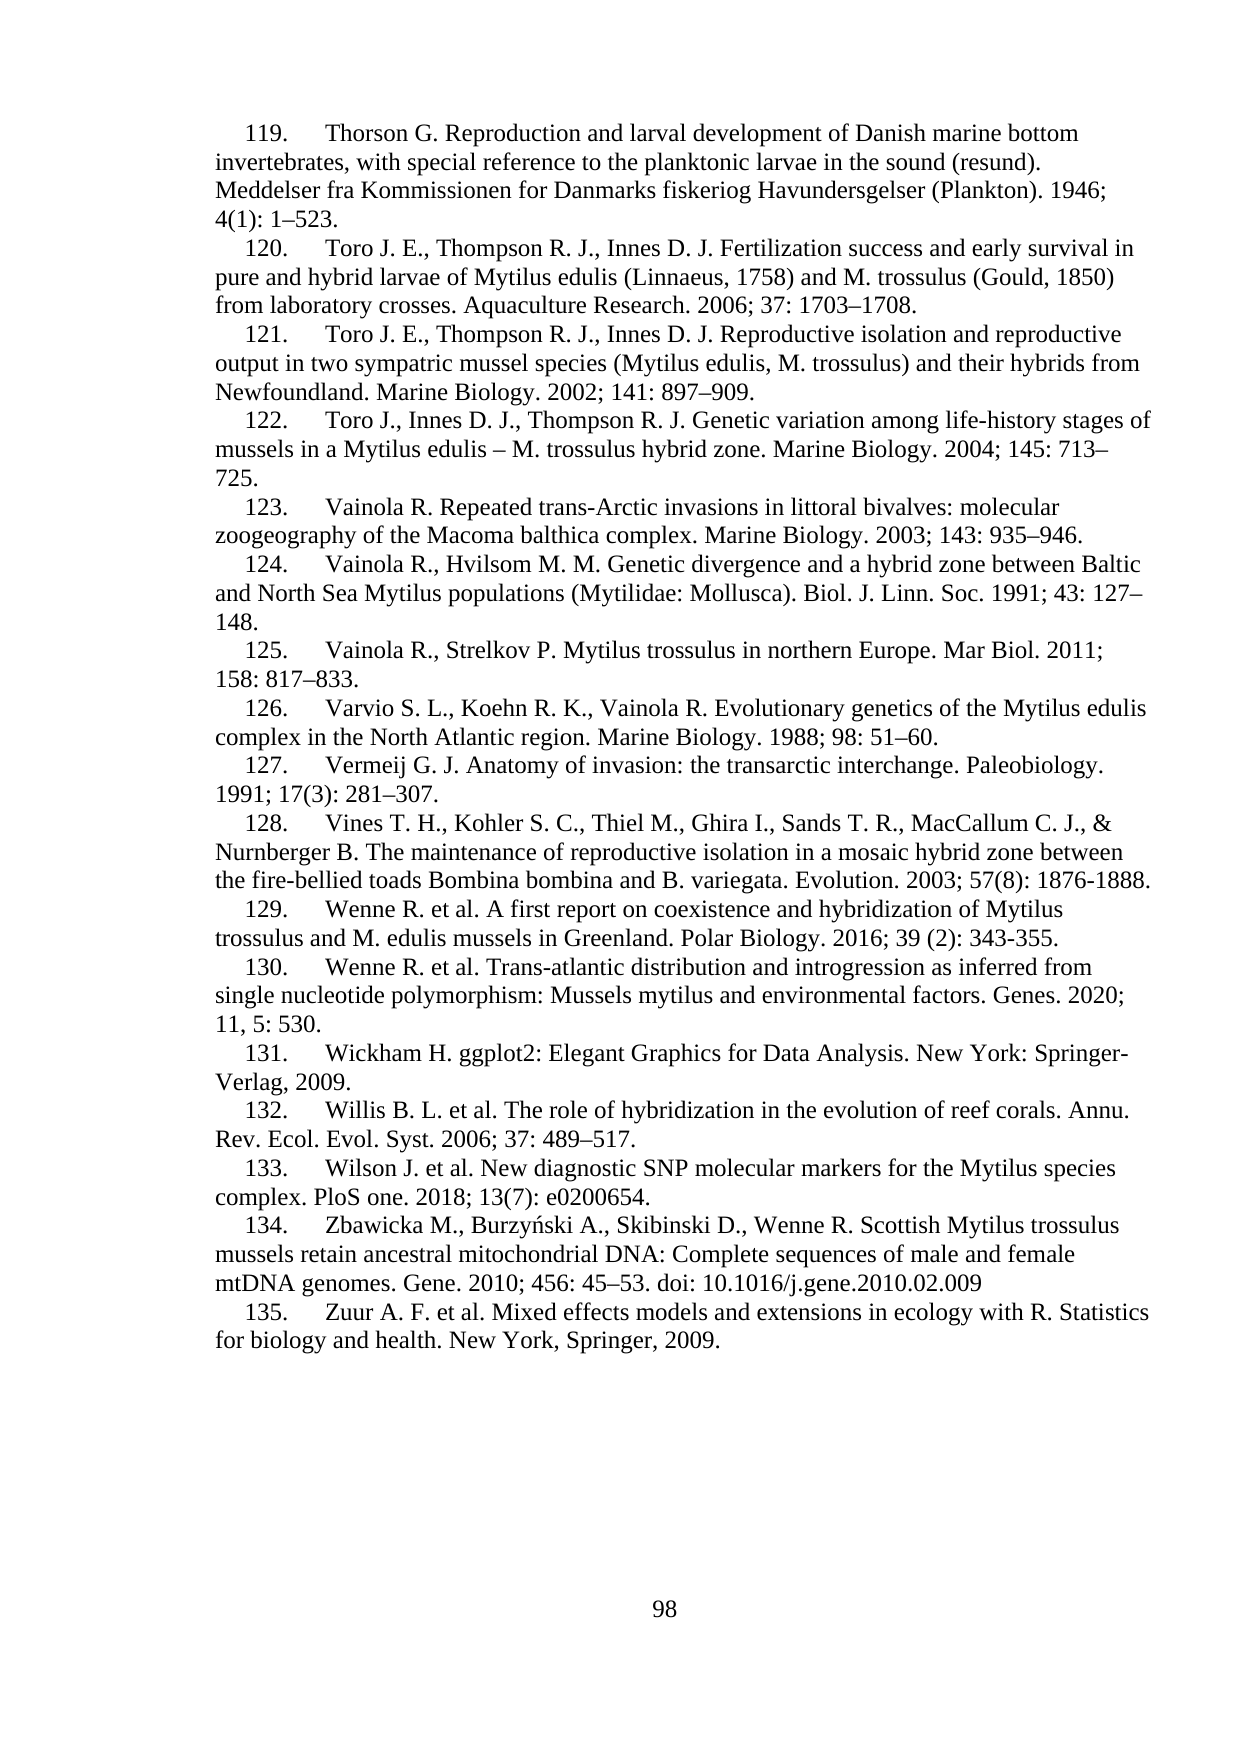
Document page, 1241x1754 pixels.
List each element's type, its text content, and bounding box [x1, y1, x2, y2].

list Varvio S. L., Koehn R. K., Vainola R. Evolutionary genetics of the Mytilus edulis complex in the North Atlantic region. Marine Biology. 1988; 98: 51–60. [215, 693, 1152, 751]
list Toro J., Innes D. J., Thompson R. J. Genetic variation among life-history stages of mussels in a Mytilus edulis – M. trossulus hybrid zone. Marine Biology. 2004; 145: 713–725. [215, 406, 1152, 492]
list Zuur A. F. et al. Mixed effects models and extensions in ecology with R. Statistics for biology and health. New York, Springer, 2009. [215, 1297, 1152, 1354]
list Toro J. E., Thompson R. J., Innes D. J. Fertilization success and early survival in pure and hybrid larvae of Mytilus edulis (Linnaeus, 1758) and M. trossulus (Gould, 1850) from laboratory crosses. Aquaculture Research. 2006; 37: 1703–1708. [215, 233, 1152, 319]
list Wickham H. ggplot2: Elegant Graphics for Data Analysis. New York: Springer-Verlag, 2009. [215, 1038, 1152, 1096]
list Wenne R. et al. A first report on coexistence and hybridization of Mytilus trossulus and M. edulis mussels in Greenland. Polar Biology. 2016; 39 (2): 343-355. [215, 894, 1152, 952]
list Toro J. E., Thompson R. J., Innes D. J. Reproductive isolation and reproductive output in two sympatric mussel species (Mytilus edulis, M. trossulus) and their hybrids from Newfoundland. Marine Biology. 2002; 141: 897–909. [215, 319, 1152, 406]
list Wenne R. et al. Trans-atlantic distribution and introgression as inferred from single nucleotide polymorphism: Mussels mytilus and environmental factors. Genes. 2020; 11, 5: 530. [215, 952, 1152, 1038]
list Vermeij G. J. Anatomy of invasion: the transarctic interchange. Paleobiology. 1991; 17(3): 281–307. [215, 751, 1152, 808]
list Vainola R., Hvilsom M. M. Genetic divergence and a hybrid zone between Baltic and North Sea Mytilus populations (Mytilidae: Mollusca). Biol. J. Linn. Soc. 1991; 43: 127–148. [215, 549, 1152, 636]
list Willis B. L. et al. The role of hybridization in the evolution of reef corals. Annu. Rev. Ecol. Evol. Syst. 2006; 37: 489–517. [215, 1096, 1152, 1153]
list Wilson J. et al. New diagnostic SNP molecular markers for the Mytilus species complex. PloS one. 2018; 13(7): e0200654. [215, 1153, 1152, 1211]
list Vainola R. Repeated trans-Arctic invasions in littoral bivalves: molecular zoogeography of the Macoma balthica complex. Marine Biology. 2003; 143: 935–946. [215, 492, 1152, 549]
list Thorson G. Reproduction and larval development of Danish marine bottom invertebrates, with special reference to the planktonic larvae in the sound (resund). Meddelser fra Kommissionen for Danmarks fiskeriog Havundersgelser (Plankton). 1946; 4(1): 1–523. [215, 118, 1152, 233]
list Vainola R., Strelkov P. Mytilus trossulus in northern Europe. Mar Biol. 2011; 158: 817–833. [215, 636, 1152, 693]
list Vines T. H., Kohler S. C., Thiel M., Ghira I., Sands T. R., MacCallum C. J., & Nurnberger B. The maintenance of reproductive isolation in a mosaic hybrid zone between the fire‐bellied toads Bombina bombina and B. variegata. Evolution. 2003; 57(8): 1876-1888. [215, 808, 1152, 894]
list Zbawicka M., Burzyński A., Skibinski D., Wenne R. Scottish Mytilus trossulus mussels retain ancestral mitochondrial DNA: Complete sequences of male and female mtDNA genomes. Gene. 2010; 456: 45–53. doi: 10.1016/j.gene.2010.02.009 [215, 1211, 1152, 1297]
